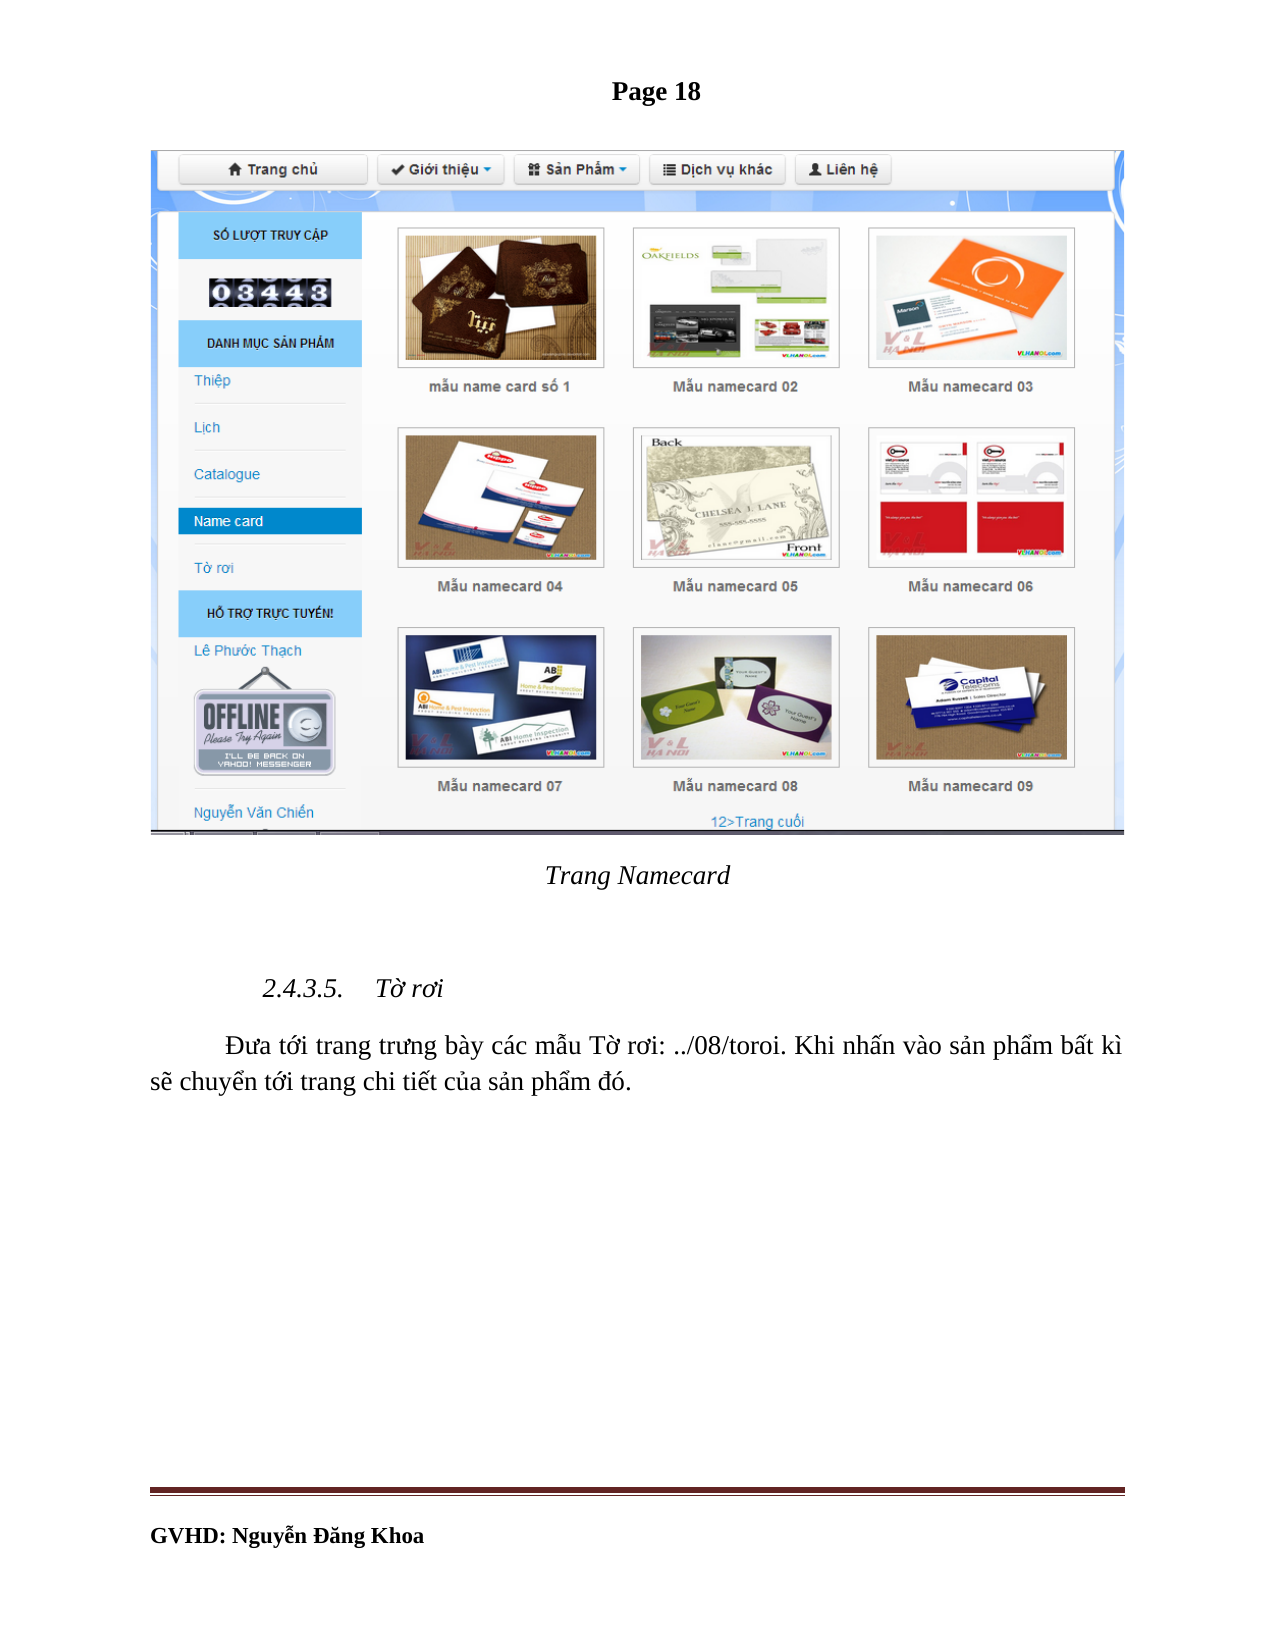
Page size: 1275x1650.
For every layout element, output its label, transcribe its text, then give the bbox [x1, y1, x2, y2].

text Trang Namecard [150, 859, 1125, 891]
text Đưa tới trang trưng bày các mẫu Tờ rơi: ../08/toroi. Khi nhấn vào sản phẩm bất kì sẽ chuyển tới trang chi tiết của sản phẩm đó. [150, 1029, 1125, 1096]
picture [150, 150, 1125, 835]
list Tờ rơi [262, 972, 1125, 1004]
